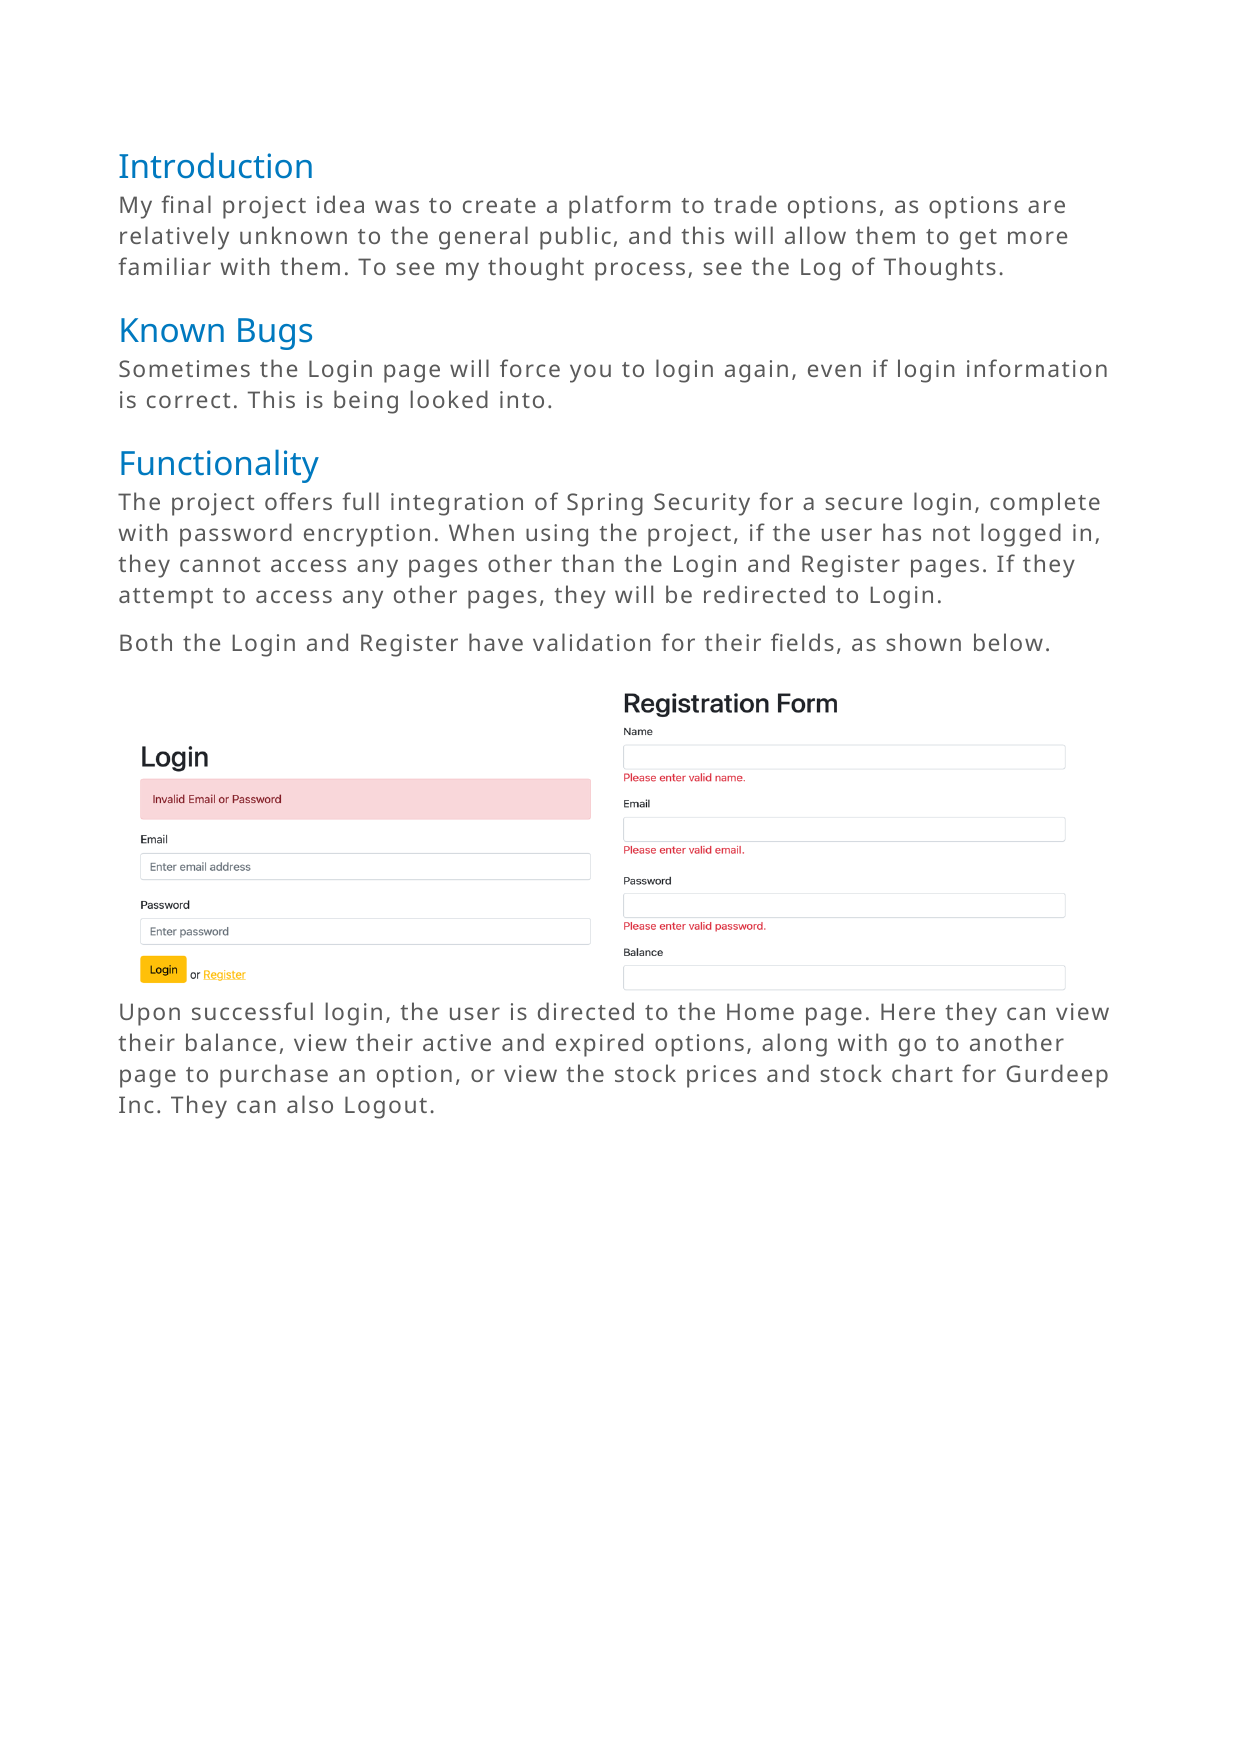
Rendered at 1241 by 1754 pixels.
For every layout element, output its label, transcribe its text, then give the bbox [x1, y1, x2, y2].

subtitle Both the Login and Register have validation for their fields, as shown below. [118, 627, 1122, 658]
subtitle Sometimes the Login page will force you to login again, even if login information is correct. This is being looked into. [118, 353, 1122, 415]
subtitle Functionality [118, 440, 1122, 486]
subtitle Known Bugs [118, 307, 1122, 353]
subtitle The project offers full integration of Spring Security for a secure login, complete with password encryption. When using the project, if the user has not logged in, they cannot access any pages other than the Login and Register pages. If they attempt to access any other pages, they will be redirected to Login. [118, 486, 1122, 611]
subtitle Introduction [118, 143, 1122, 188]
subtitle My final project idea was to create a platform to trade options, as options are relatively unknown to the general public, and this will allow them to get more familiar with them. To see my thought process, see the Log of Thoughts. [118, 188, 1122, 282]
subtitle Upon successful login, the user is directed to the Home page. Here they can view their balance, view their active and expired options, along with go to another page to purchase an option, or view the stock prices and stock chart for Gurdeep Inc. They can also Logout. [118, 995, 1122, 1120]
picture [118, 675, 1082, 996]
